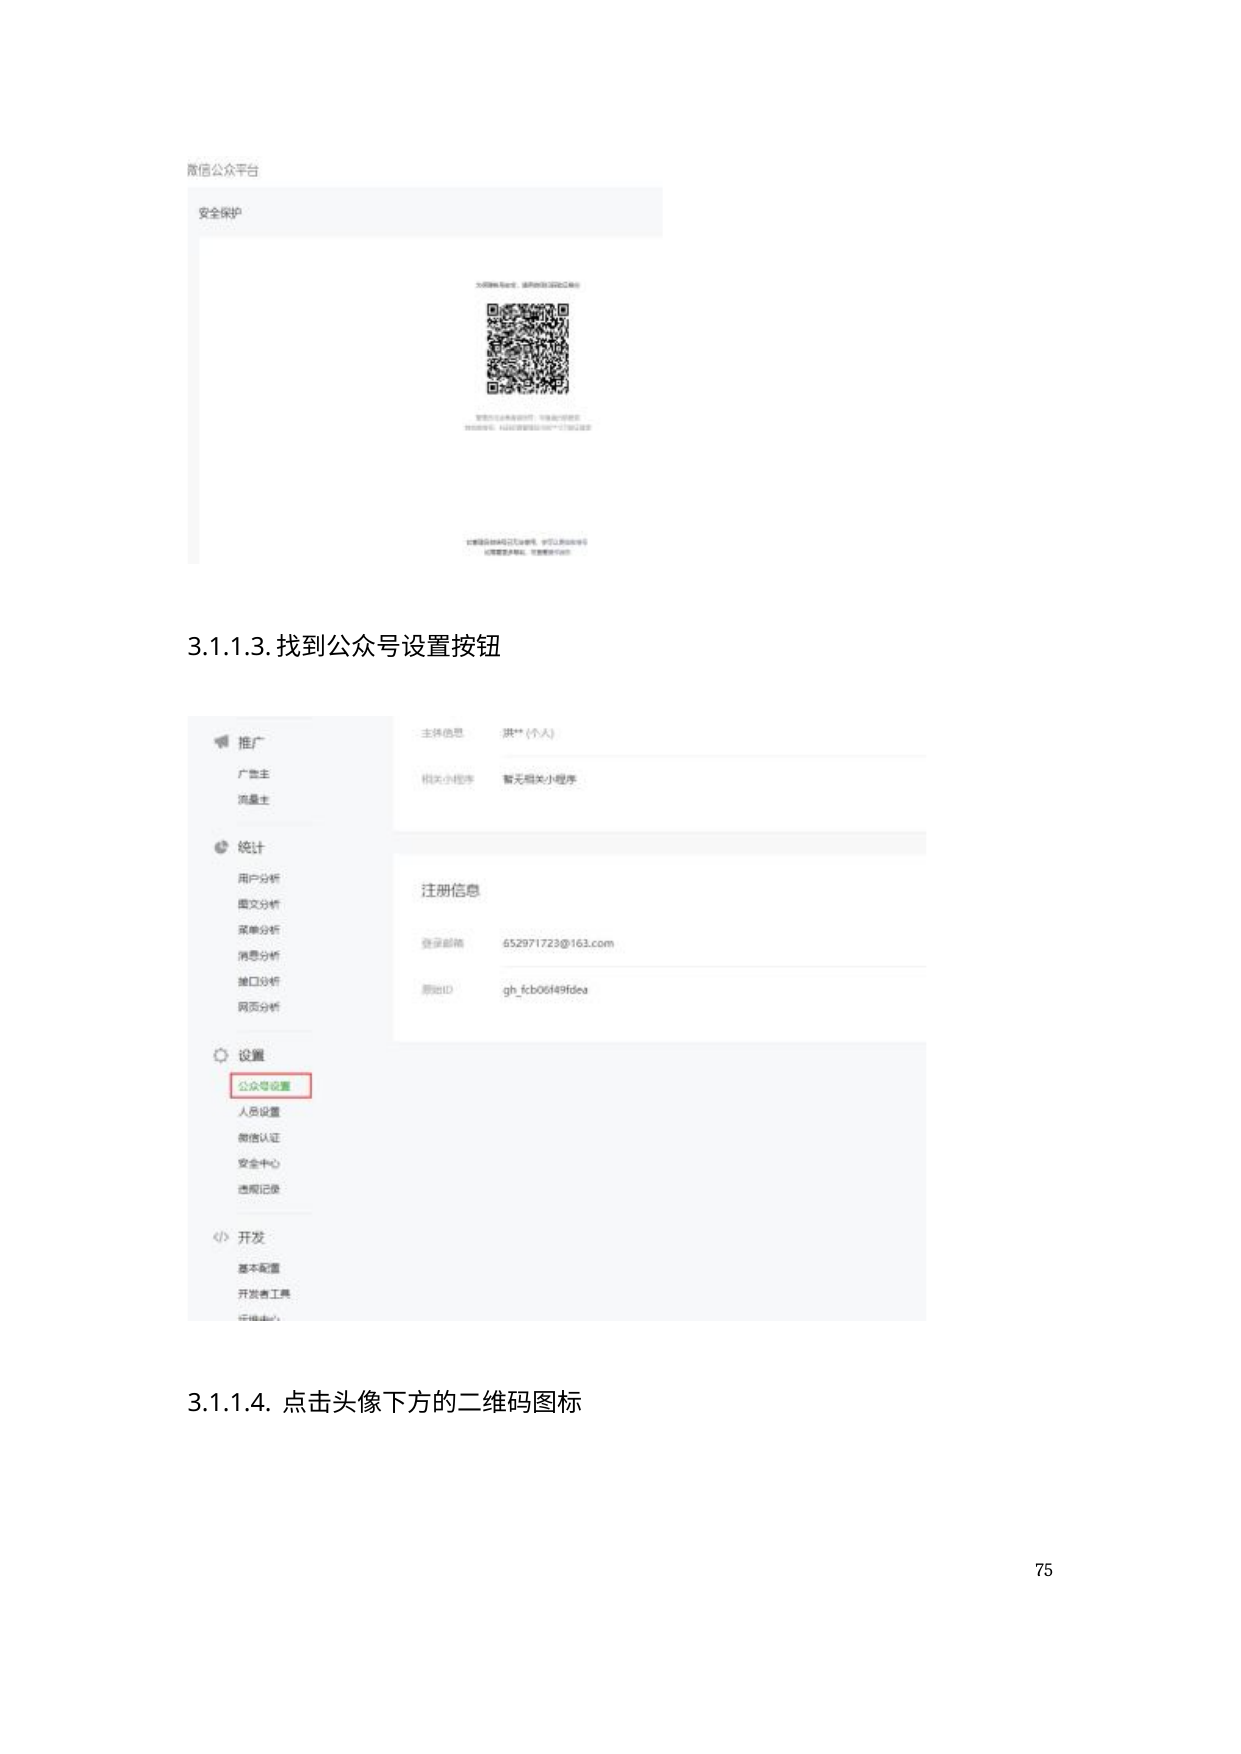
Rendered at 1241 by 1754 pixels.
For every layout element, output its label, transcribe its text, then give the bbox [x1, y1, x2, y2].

picture [187, 156, 663, 564]
list 点击头像下方的二维码图标 [187, 1368, 1053, 1433]
list 找到公众号设置按钮 [187, 612, 1053, 677]
picture [187, 716, 927, 1321]
